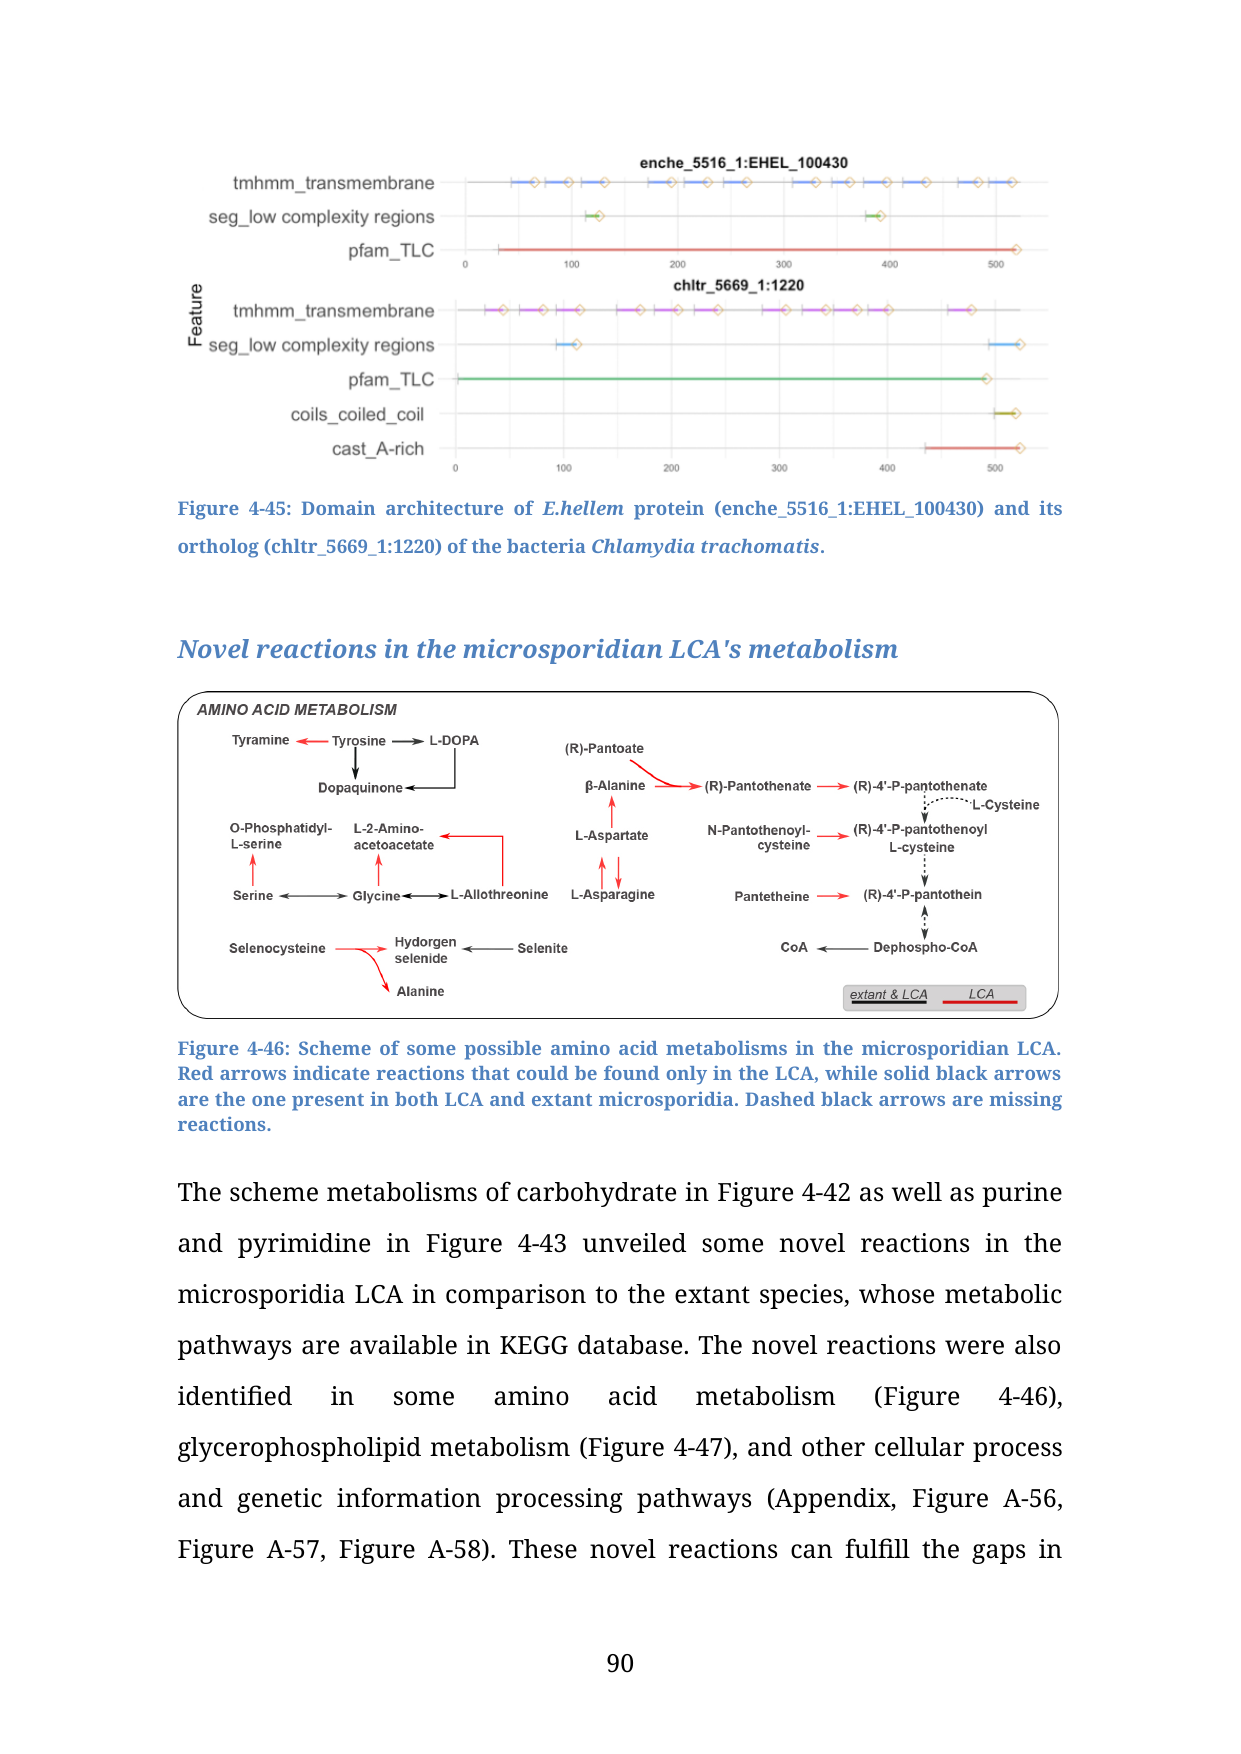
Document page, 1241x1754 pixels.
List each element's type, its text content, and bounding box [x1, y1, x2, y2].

picture [177, 147, 1059, 478]
picture [177, 691, 1059, 1019]
text Novel reactions in the microsporidian LCA's metabolism [177, 631, 1063, 666]
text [177, 1175, 1063, 1566]
